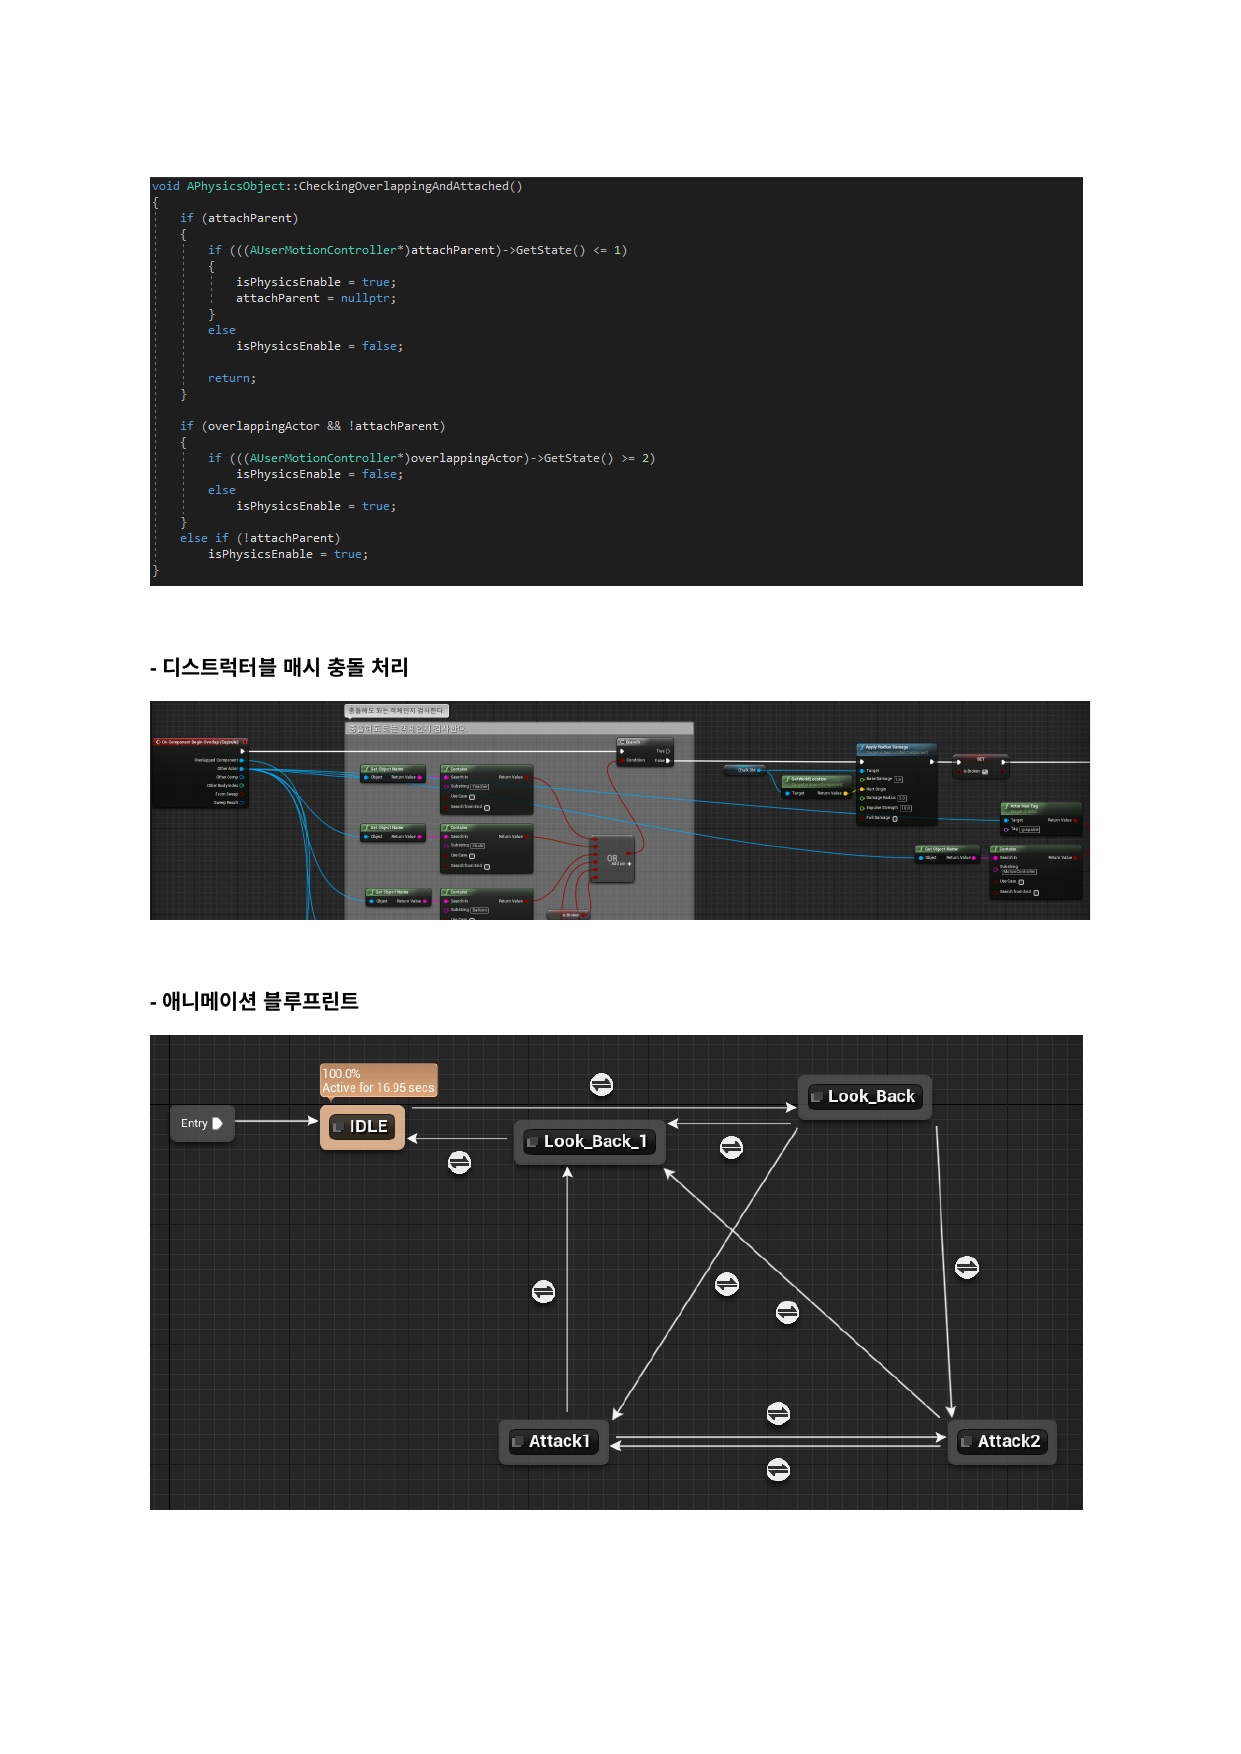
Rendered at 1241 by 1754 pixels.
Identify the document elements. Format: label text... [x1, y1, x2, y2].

text - 애니메이션 블루프린트 [150, 986, 1090, 1016]
text - 디스트럭터블 매시 충돌 처리 [150, 652, 1090, 682]
picture [150, 701, 1091, 920]
picture [150, 1035, 1083, 1510]
picture [150, 177, 1083, 586]
